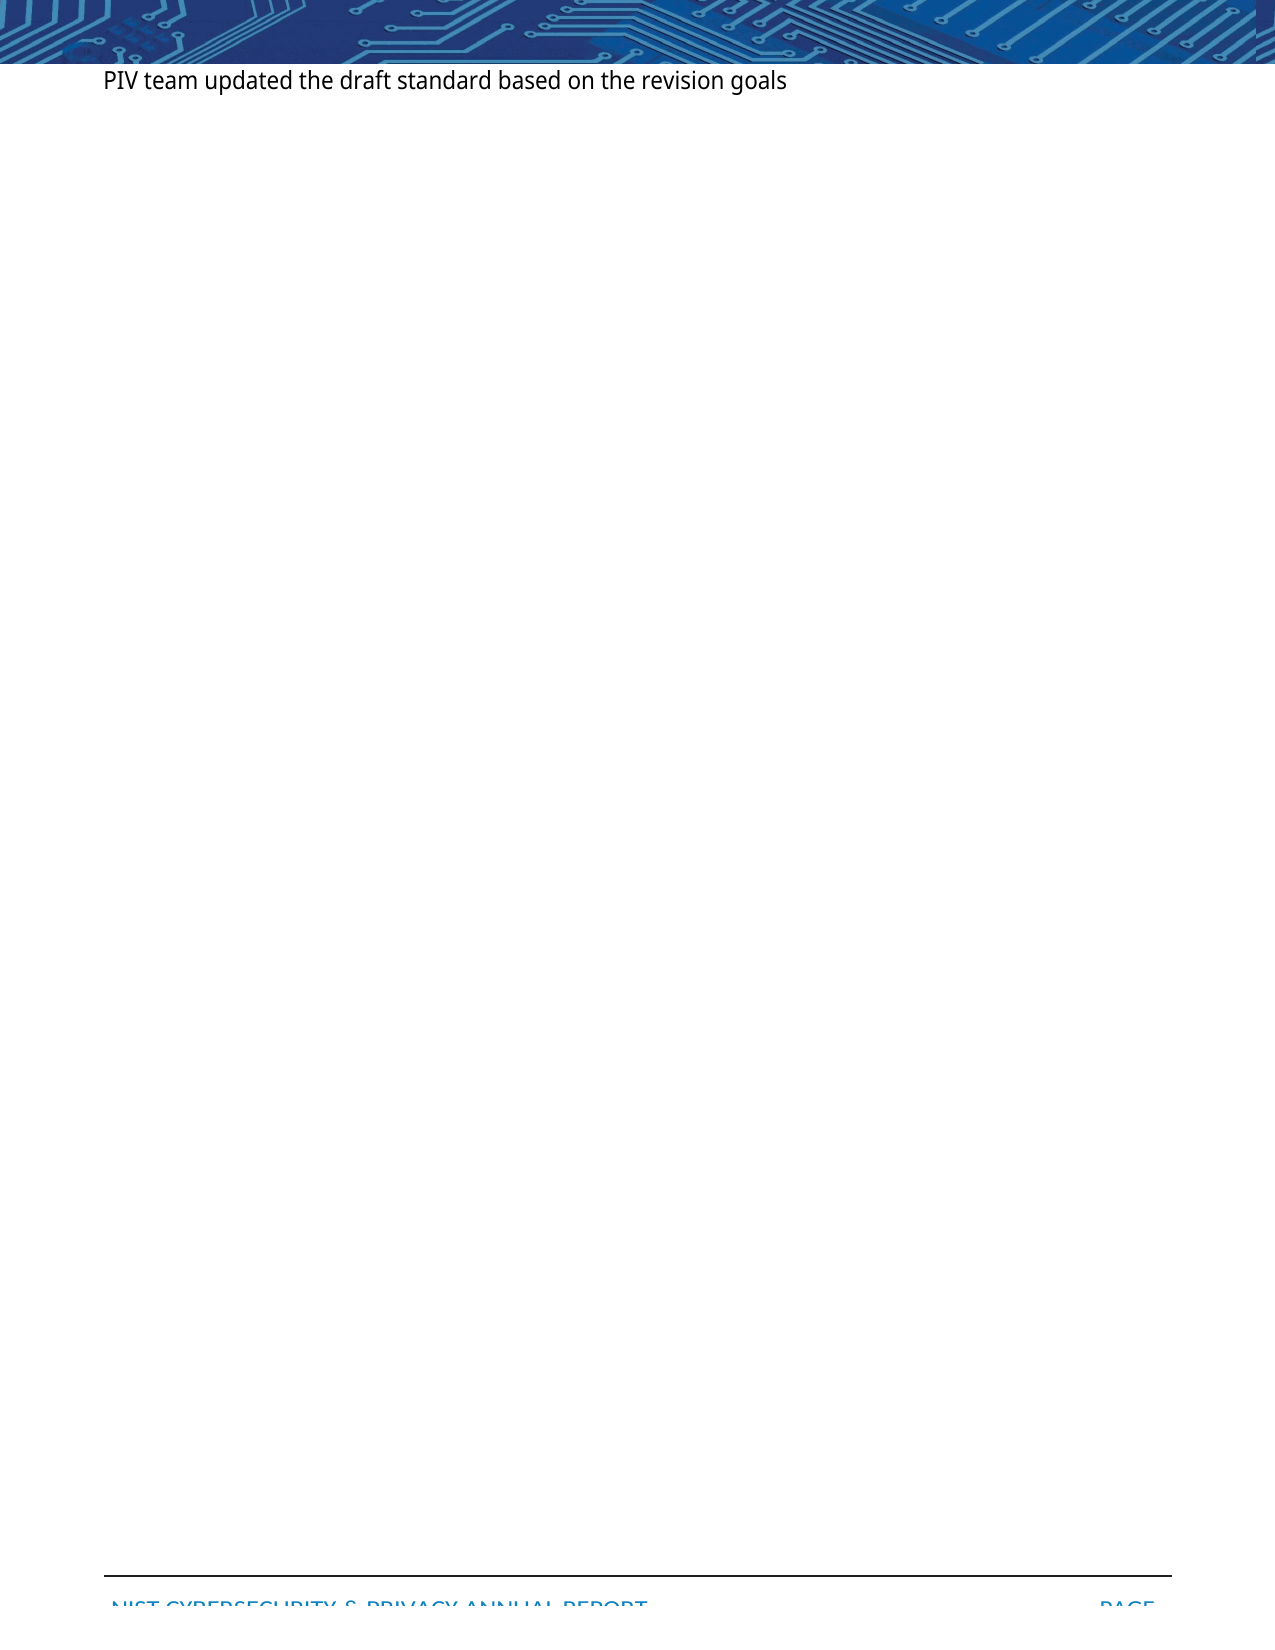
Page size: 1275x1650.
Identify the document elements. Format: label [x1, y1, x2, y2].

picture [0, 0, 1275, 64]
text [103, 62, 1172, 97]
